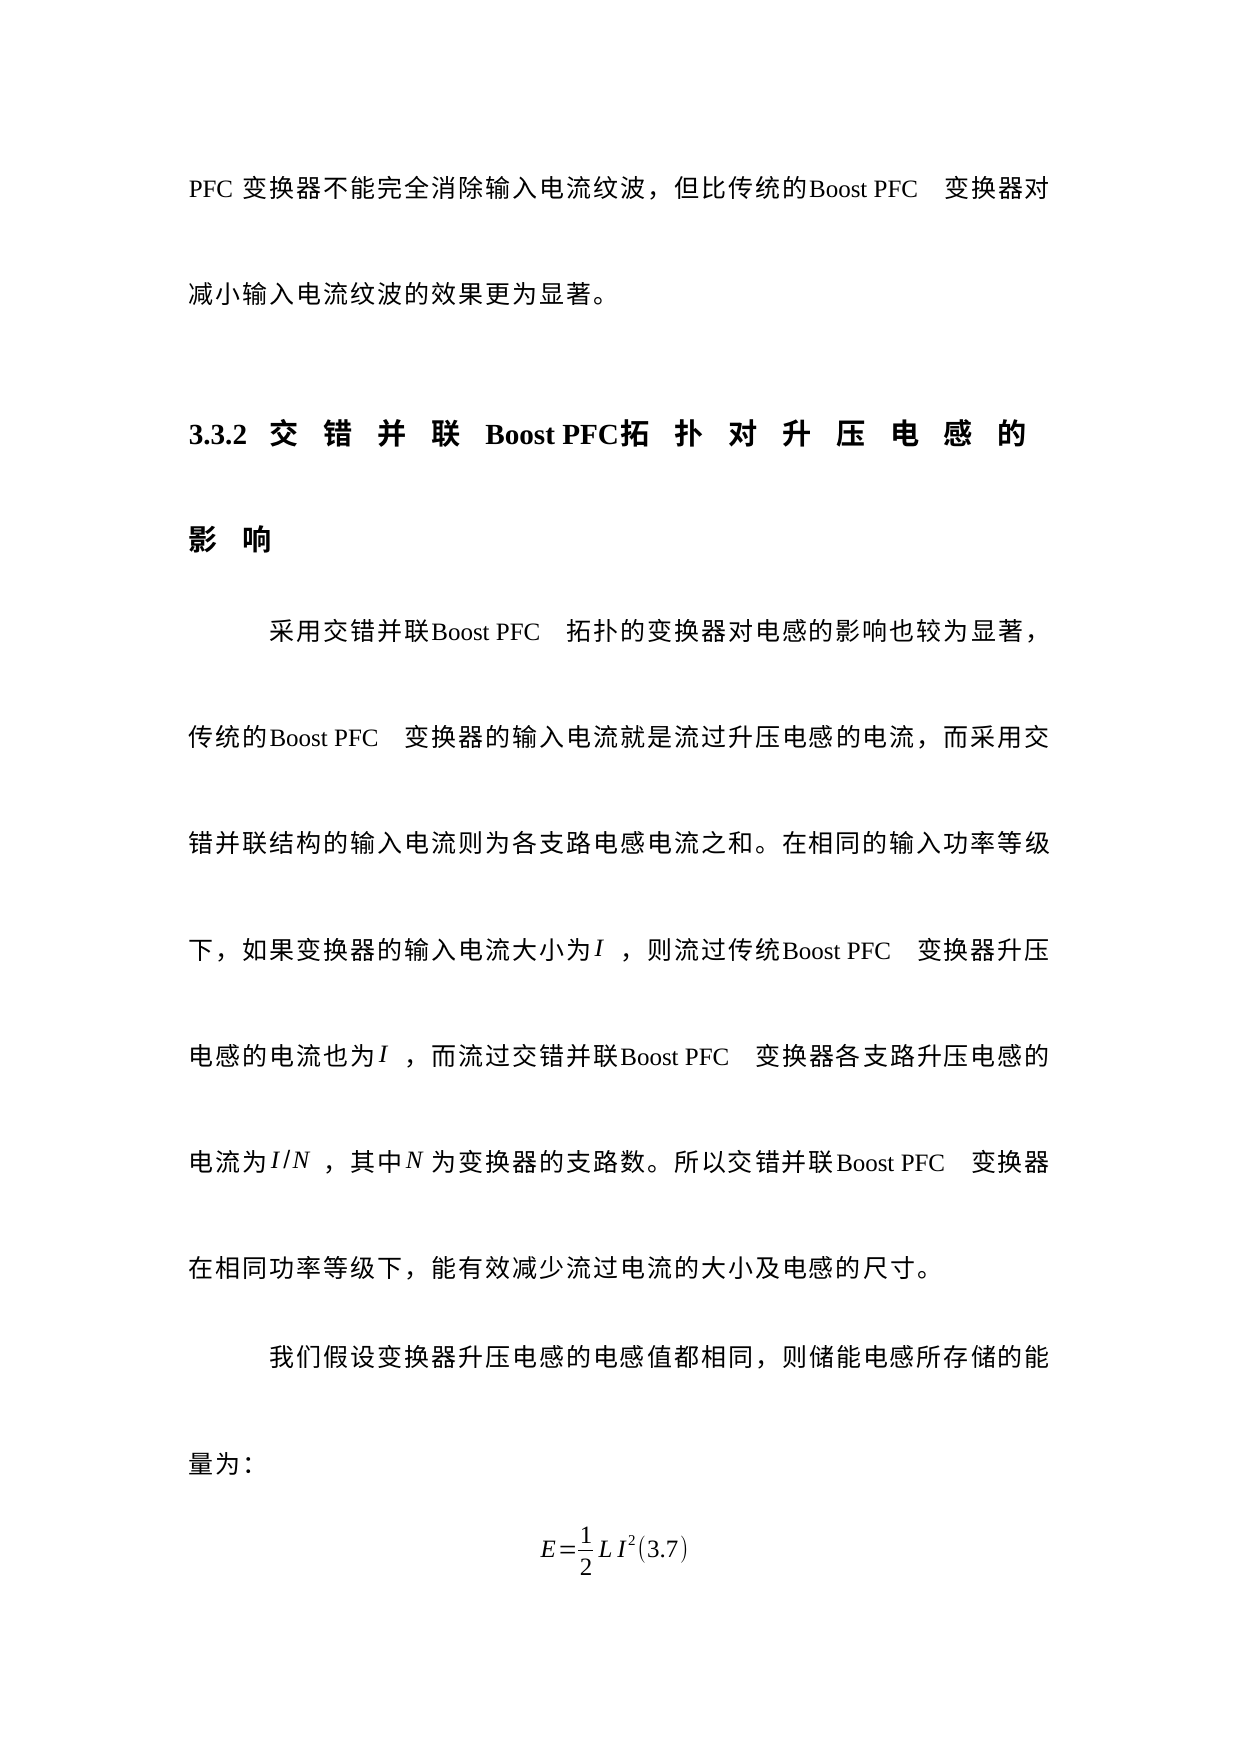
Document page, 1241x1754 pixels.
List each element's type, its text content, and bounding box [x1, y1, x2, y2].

text 采用交错并联Boost PFC拓扑的变换器对电感的影响也较为显著，传统的Boost PFC变换器的输入电流就是流过升压电感的电流，而采用交错并联结构的输入电流则为各支路电感电流之和。在相同的输入功率等级下，如果变换器的输入电流大小为，则流过传统Boost PFC变换器升压电感的电流也为，而流过交错并联Boost PFC变换器各支路升压电感的电流为，其中为变换器的支路数。所以交错并联Boost PFC变换器在相同功率等级下，能有效减少流过电流的大小及电感的尺寸。 [188, 594, 1052, 1302]
text 3.3.2 交错并联Boost PFC拓扑对升压电感的影响 [188, 396, 1052, 573]
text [188, 151, 1052, 328]
text 我们假设变换器升压电感的电感值都相同，则储能电感所存储的能量为： [188, 1321, 1052, 1498]
